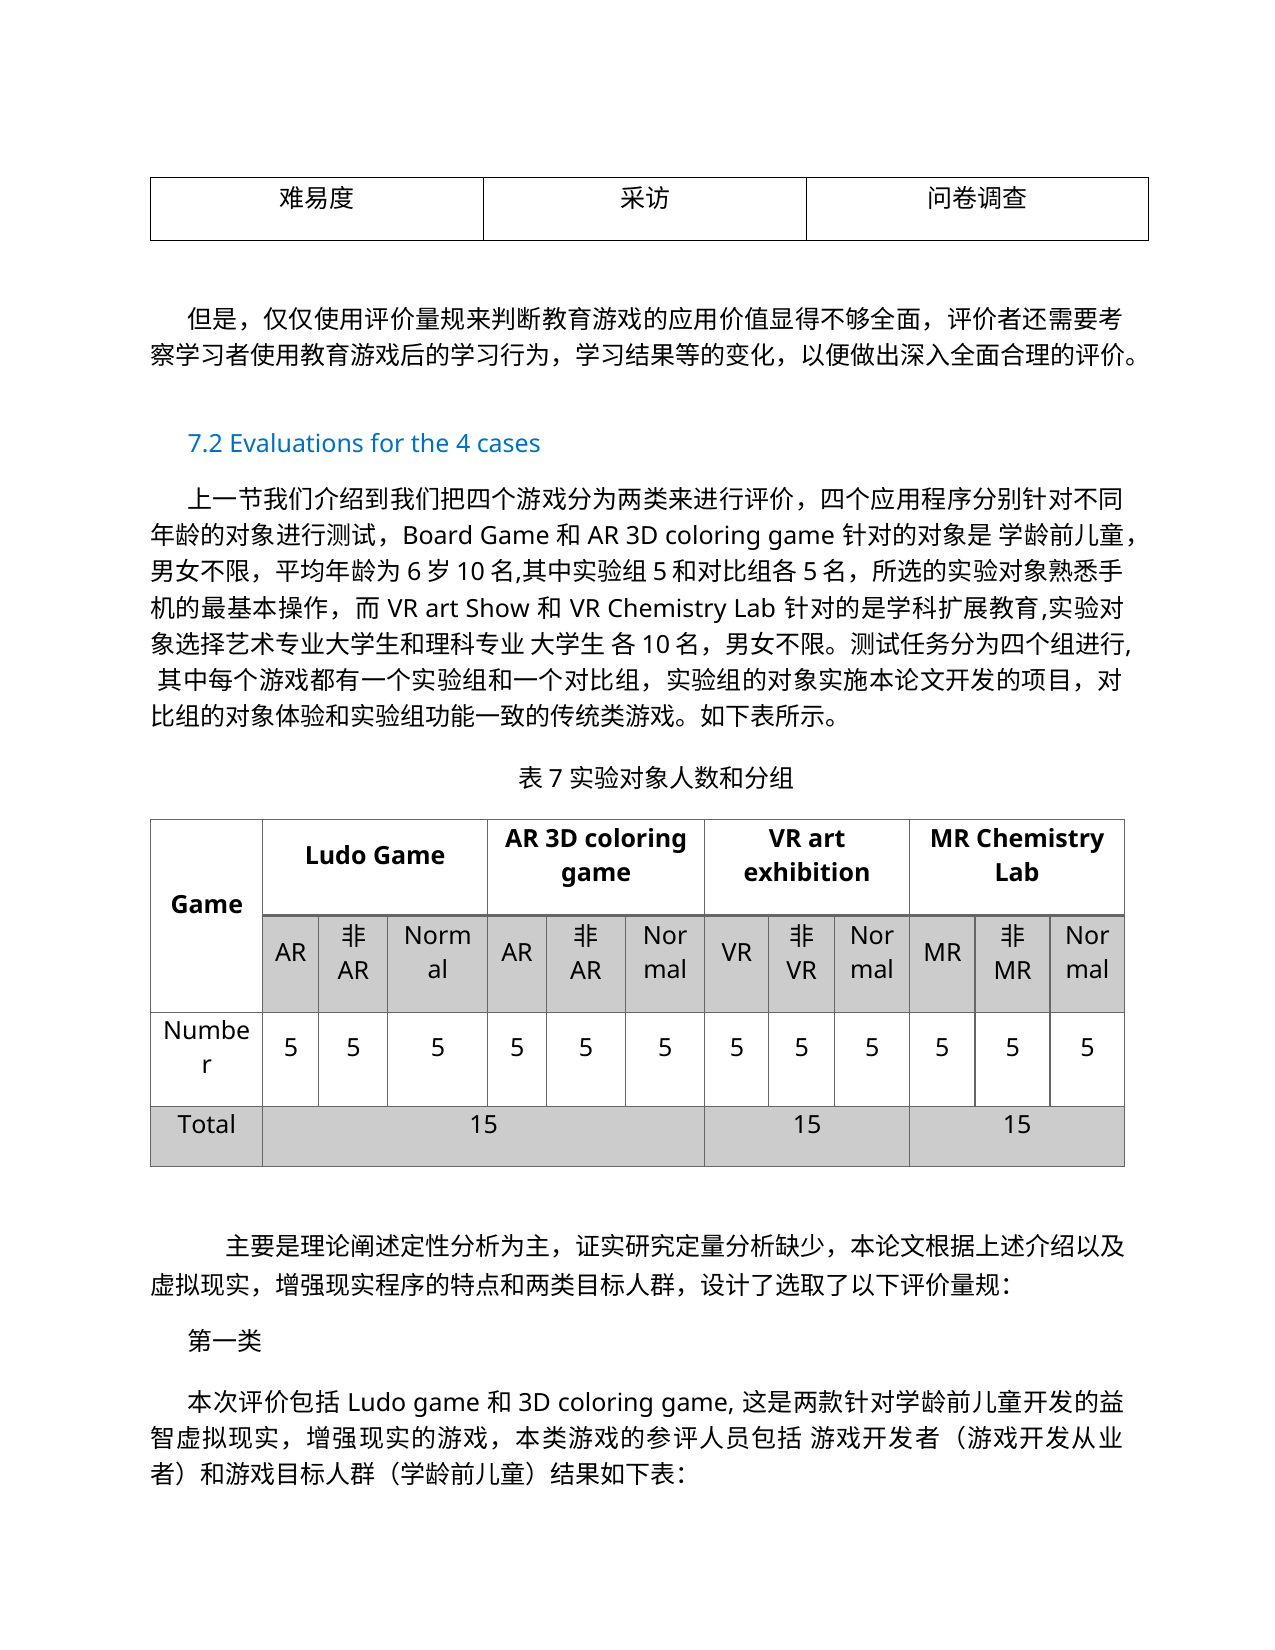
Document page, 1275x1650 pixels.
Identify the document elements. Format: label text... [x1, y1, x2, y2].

table_cell Normal [835, 917, 909, 1012]
table_cell 5 [488, 1013, 546, 1106]
table_cell Total [151, 1107, 262, 1166]
table_cell 5 [388, 1013, 487, 1106]
table_header VR art exhibition [705, 820, 909, 913]
table_cell 非 AR [547, 917, 625, 1012]
text 但是，仅仅使用评价量规来判断教育游戏的应用价值显得不够全面，评价者还需要考察学习者使用教育游戏后的学习行为，学习结果等的变化，以便做出深入全面合理的评价。 [150, 299, 1125, 401]
text 主要是理论阐述定性分析为主，证实研究定量分析缺少，本论文根据上述介绍以及虚拟现实，增强现实程序的特点和两类目标人群，设计了选取了以下评价量规： [150, 1226, 1125, 1302]
table_cell 5 [547, 1013, 625, 1106]
table_cell 5 [769, 1013, 834, 1106]
table_cell 5 [626, 1013, 704, 1106]
table_cell 非 AR [319, 917, 387, 1012]
table_cell 5 [705, 1013, 768, 1106]
table_cell 5 [263, 1013, 318, 1106]
text 上一节我们介绍到我们把四个游戏分为两类来进行评价，四个应用程序分别针对不同年龄的对象进行测试，Board Game 和 AR 3D coloring game 针对的对象是 学龄前儿童，男女不限，平均年龄为6岁10名,其中实验组5和对比组各5名，所选的实验对象熟悉手机的最基本操作，而 VR art Show 和 VR Chemistry Lab 针对的是学科扩展教育,实验对象选择艺术专业大学生和理科专业 大学生 各10名，男女不限。测试任务分为四个组进行, 其中每个游戏都有一个实验组和一个对比组，实验组的对象实施本论文开发的项目，对比组的对象体验和实验组功能一致的传统类游戏。如下表所示。 [150, 479, 1125, 733]
table_cell 问卷调查 [807, 178, 1148, 239]
table_header MR Chemistry Lab [910, 820, 1124, 913]
table_cell 15 [263, 1107, 704, 1166]
table_cell 采访 [484, 178, 806, 239]
table_cell 5 [835, 1013, 909, 1106]
table_cell 难易度 [151, 178, 483, 239]
table_header AR 3D coloring game [488, 820, 704, 913]
table_cell VR [705, 917, 768, 1012]
table_cell Normal [388, 917, 487, 1012]
text 第一类 [150, 1321, 1125, 1357]
table_cell 5 [910, 1013, 974, 1106]
table_cell 非 VR [769, 917, 834, 1012]
table_cell AR [263, 917, 318, 1012]
table_cell 15 [910, 1107, 1124, 1166]
text 表7 实验对象人数和分组 [150, 758, 1125, 794]
table_cell 非 MR [976, 917, 1049, 1012]
text 本次评价包括 Ludo game 和3D coloring game, 这是两款针对学龄前儿童开发的益智虚拟现实，增强现实的游戏，本类游戏的参评人员包括 游戏开发者（游戏开发从业者）和游戏目标人群（学龄前儿童）结果如下表： [150, 1382, 1125, 1491]
table_cell Normal [626, 917, 704, 1012]
table_cell Normal [1051, 917, 1124, 1012]
table_cell Number [151, 1013, 262, 1106]
table_cell MR [910, 917, 974, 1012]
table_cell 5 [976, 1013, 1049, 1106]
table_cell 5 [1051, 1013, 1124, 1106]
table_cell 5 [319, 1013, 387, 1106]
text 7.2 Evaluations for the 4 cases [150, 426, 1125, 460]
table_cell AR [488, 917, 546, 1012]
table_header Ludo Game [263, 820, 487, 913]
table_header Game [151, 820, 262, 1012]
table_cell 15 [705, 1107, 909, 1166]
